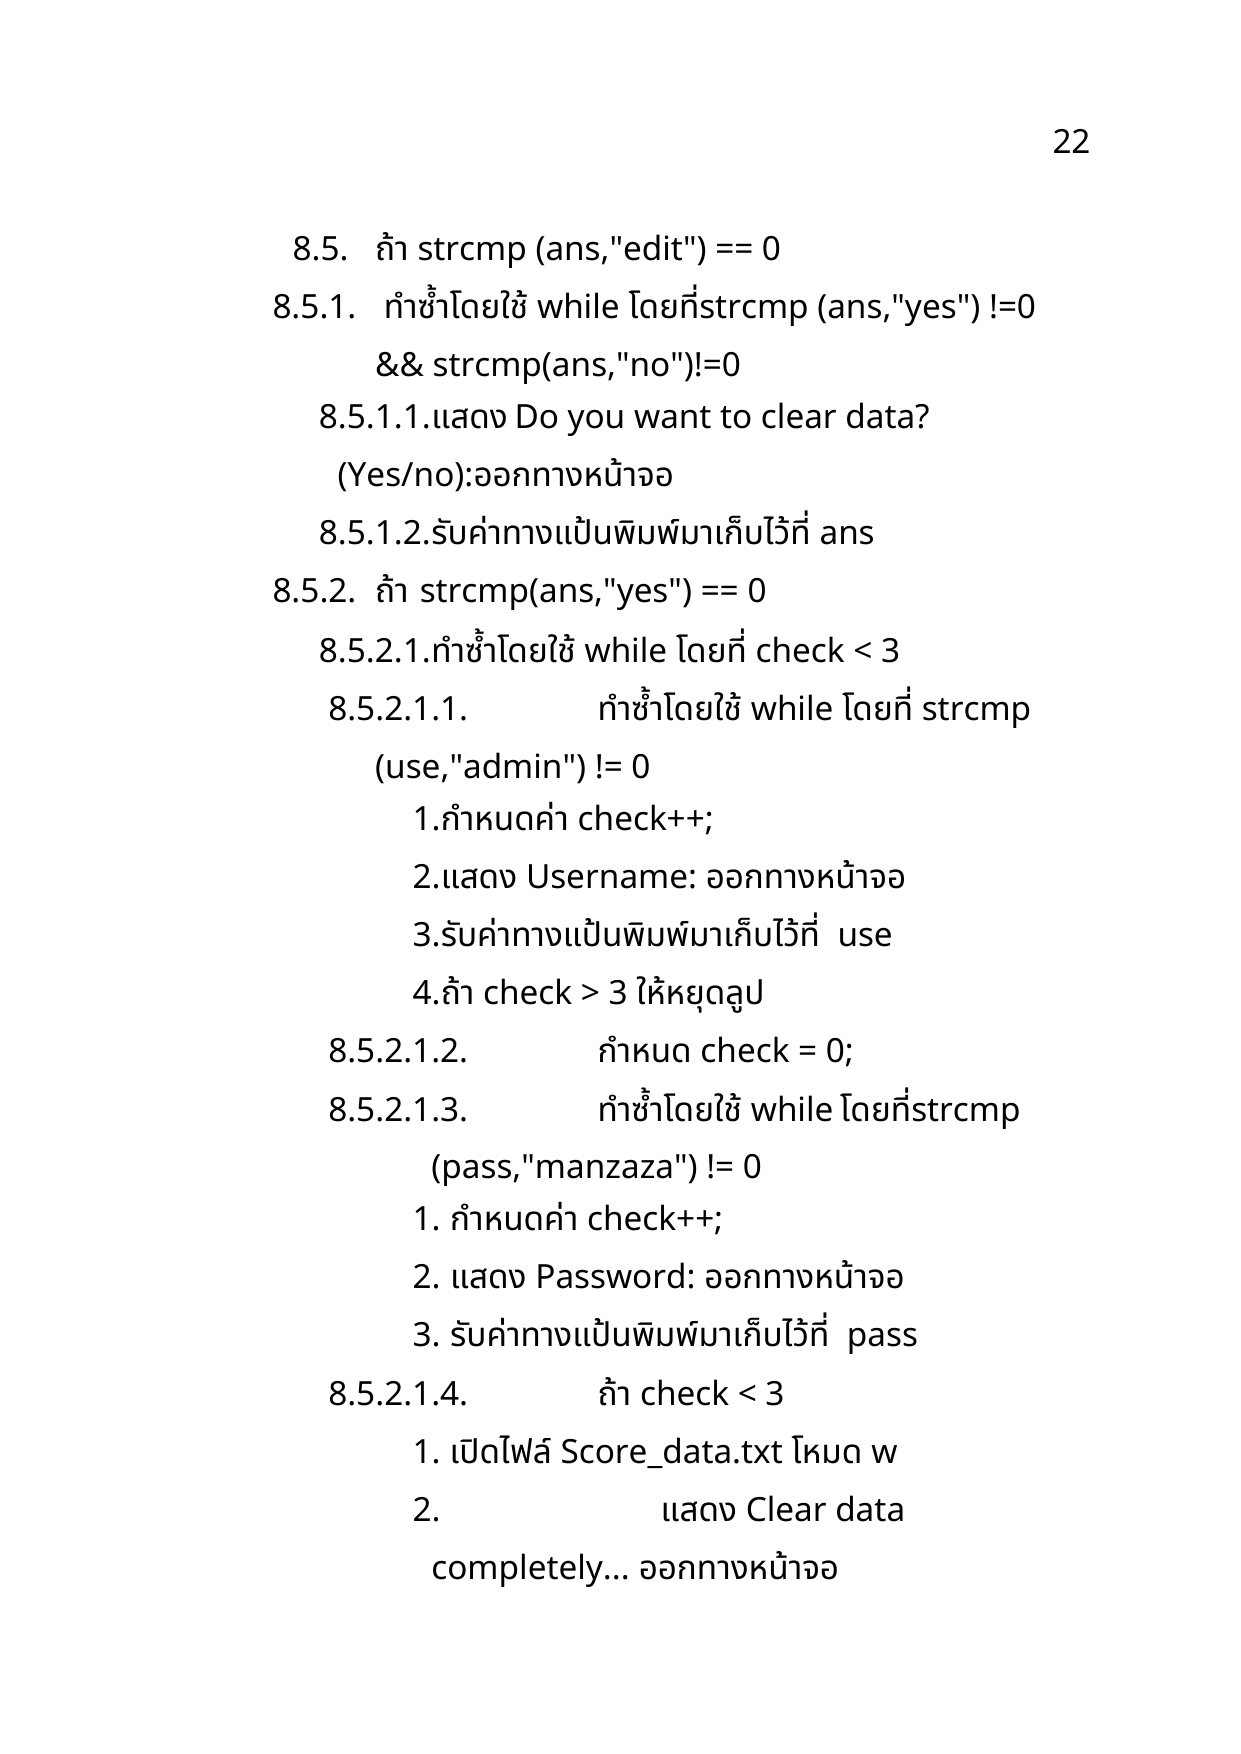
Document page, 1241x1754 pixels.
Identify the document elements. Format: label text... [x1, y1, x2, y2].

list ถ้า strcmp(ans,"yes") == 0 [356, 567, 1090, 618]
list ทำซ้ำโดยใช้ while โดยที่ check < 3 [319, 627, 1090, 678]
list แสดง Password: ออกทางหน้าจอ [412, 1253, 1090, 1304]
list แสดงDo you want to clear data? (Yes/no):ออกทางหน้าจอ [319, 393, 1090, 501]
list รับค่าทางแป้นพิมพ์มาเก็บไว้ที่ ans [319, 509, 1090, 559]
list กำหนด check = 0; [328, 1027, 1090, 1078]
list ถ้า strcmp (ans,"edit") == 0 [292, 225, 1090, 276]
list เปิดไฟล์ Score_data.txt โหมด w [412, 1427, 1090, 1478]
list ถ้า check > 3 ให้หยุดลูป [412, 969, 1090, 1020]
list รับค่าทางแป้นพิมพ์มาเก็บไว้ที่ pass [412, 1311, 1090, 1362]
list รับค่าทางแป้นพิมพ์มาเก็บไว้ที่ use [412, 911, 1090, 962]
list ทำซ้ำโดยใช้ while โดยที่ strcmp (use,"admin") != 0 [328, 685, 1090, 788]
list ทำซ้ำโดยใช้ whileโดยที่strcmp (pass,"manzaza") != 0 [328, 1085, 1090, 1188]
list ถ้า check < 3 [328, 1369, 1090, 1420]
list แสดง Clear data completely... ออกทางหน้าจอ [412, 1486, 1090, 1594]
list กำหนดค่า check++; [412, 1195, 1090, 1246]
list แสดง Username: ออกทางหน้าจอ [412, 853, 1090, 903]
list ทำซ้ำโดยใช้ while โดยที่strcmp (ans,"yes") !=0 && strcmp(ans,"no")!=0 [356, 283, 1090, 386]
list กำหนดค่า check++; [412, 795, 1090, 845]
